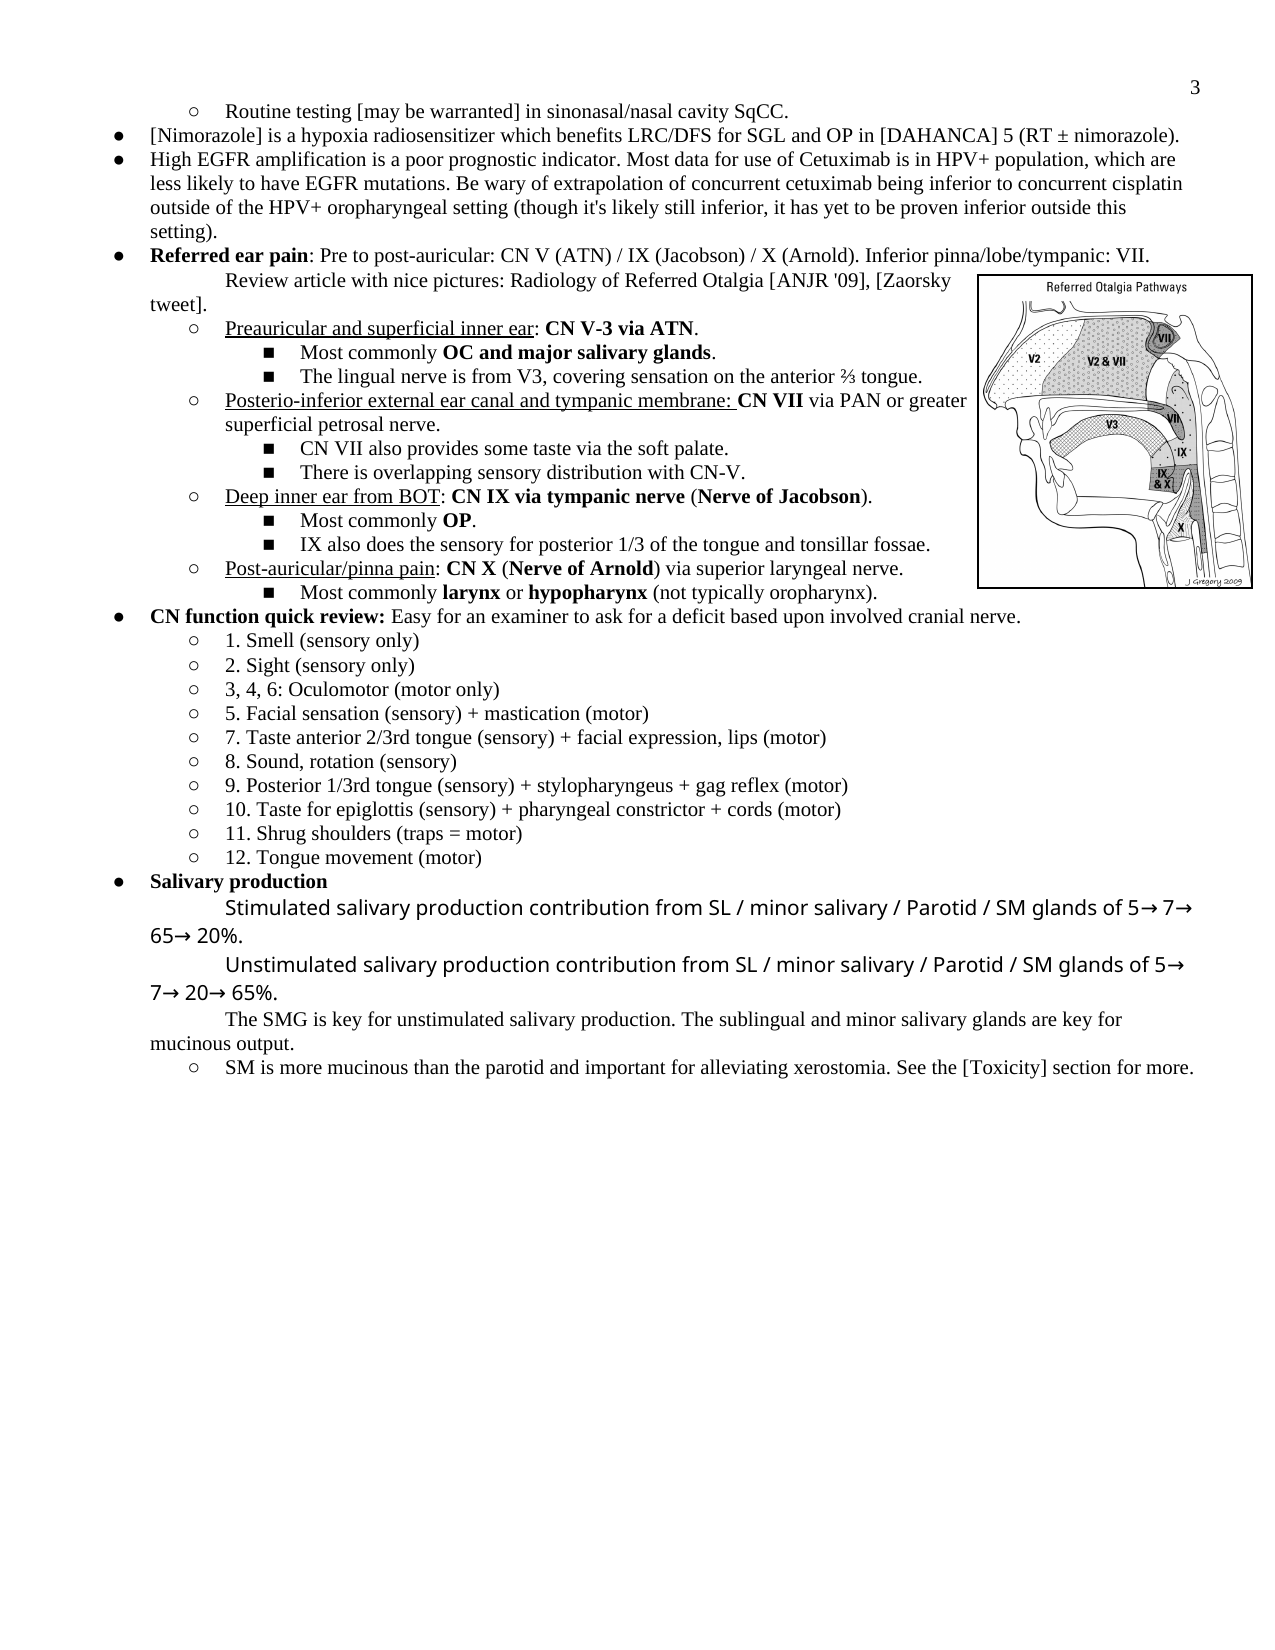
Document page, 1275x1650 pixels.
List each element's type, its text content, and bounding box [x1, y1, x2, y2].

list Most commonly larynx or hypopharynx (not typically oropharynx). [262, 580, 1200, 604]
list 10. Taste for epiglottis (sensory) + pharyngeal constrictor + cords (motor) [187, 797, 1200, 821]
list 7. Taste anterior 2/3rd tongue (sensory) + facial expression, lips (motor) [187, 725, 1200, 749]
list 9. Posterior 1/3rd tongue (sensory) + stylopharyngeus + gag reflex (motor) [187, 773, 1200, 797]
list IX also does the sensory for posterior 1/3 of the tongue and tonsillar fossae. [262, 532, 977, 556]
list Routine testing [may be warranted] in sinonasal/nasal cavity SqCC. [187, 99, 1200, 123]
list Most commonly OC and major salivary glands. [262, 340, 977, 364]
list Deep inner ear from BOT: CN IX via tympanic nerve (Nerve of Jacobson). [187, 484, 977, 508]
list CN function quick review: Easy for an examiner to ask for a deficit based upon involved cranial nerve. [112, 604, 1200, 628]
list 12. Tongue movement (motor) [187, 845, 1200, 869]
list [Nimorazole] is a hypoxia radiosensitizer which benefits LRC/DFS for SGL and OP in [DAHANCA] 5 (RT ± nimorazole). [112, 123, 1200, 147]
list SM is more mucinous than the parotid and important for alleviating xerostomia. See the [Toxicity] section for more. [187, 1055, 1200, 1079]
list 5. Facial sensation (sensory) + mastication (motor) [187, 701, 1200, 725]
list Post-auricular/pinna pain: CN X (Nerve of Arnold) via superior laryngeal nerve. [187, 556, 977, 580]
list 3, 4, 6: Oculomotor (motor only) [187, 677, 1200, 701]
list Posterio-inferior external ear canal and tympanic membrane: CN VII via PAN or greater superficial petrosal nerve. [187, 388, 977, 436]
list Most commonly OP. [262, 508, 977, 532]
text Stimulated salivary production contribution from SL / minor salivary / Parotid / SM glands of 5→ 7→ 65→ 20%. [150, 893, 1200, 950]
list CN VII also provides some taste via the soft palate. [262, 436, 977, 460]
list 1. Smell (sensory only) [187, 628, 1200, 652]
list 8. Sound, rotation (sensory) [187, 749, 1200, 773]
list High EGFR amplification is a poor prognostic indicator. Most data for use of Cetuximab is in HPV+ population, which are less likely to have EGFR mutations. Be wary of extrapolation of concurrent cetuximab being inferior to concurrent cisplatin outside of the HPV+ oropharyngeal setting (though it's likely still inferior, it has yet to be proven inferior outside this setting). [112, 147, 1200, 243]
list There is overlapping sensory distribution with CN-V. [262, 460, 977, 484]
text Unstimulated salivary production contribution from SL / minor salivary / Parotid / SM glands of 5→ 7→ 20→ 65%. [150, 950, 1200, 1007]
text The SMG is key for unstimulated salivary production. The sublingual and minor salivary glands are key for mucinous output. [150, 1007, 1200, 1055]
picture [979, 276, 1251, 587]
list The lingual nerve is from V3, covering sensation on the anterior ⅔ tongue. [262, 364, 977, 388]
text Review article with nice pictures: Radiology of Referred Otalgia [ANJR '09], [Zaorsky tweet]. [150, 267, 1200, 316]
list Referred ear pain: Pre to post-auricular: CN V (ATN) / IX (Jacobson) / X (Arnold). Inferior pinna/lobe/tympanic: VII. [112, 243, 1200, 267]
list Preauricular and superficial inner ear: CN V-3 via ATN. [187, 316, 977, 340]
list 11. Shrug shoulders (traps = motor) [187, 821, 1200, 845]
list 2. Sight (sensory only) [187, 652, 1200, 677]
list Salivary production [112, 869, 1200, 893]
